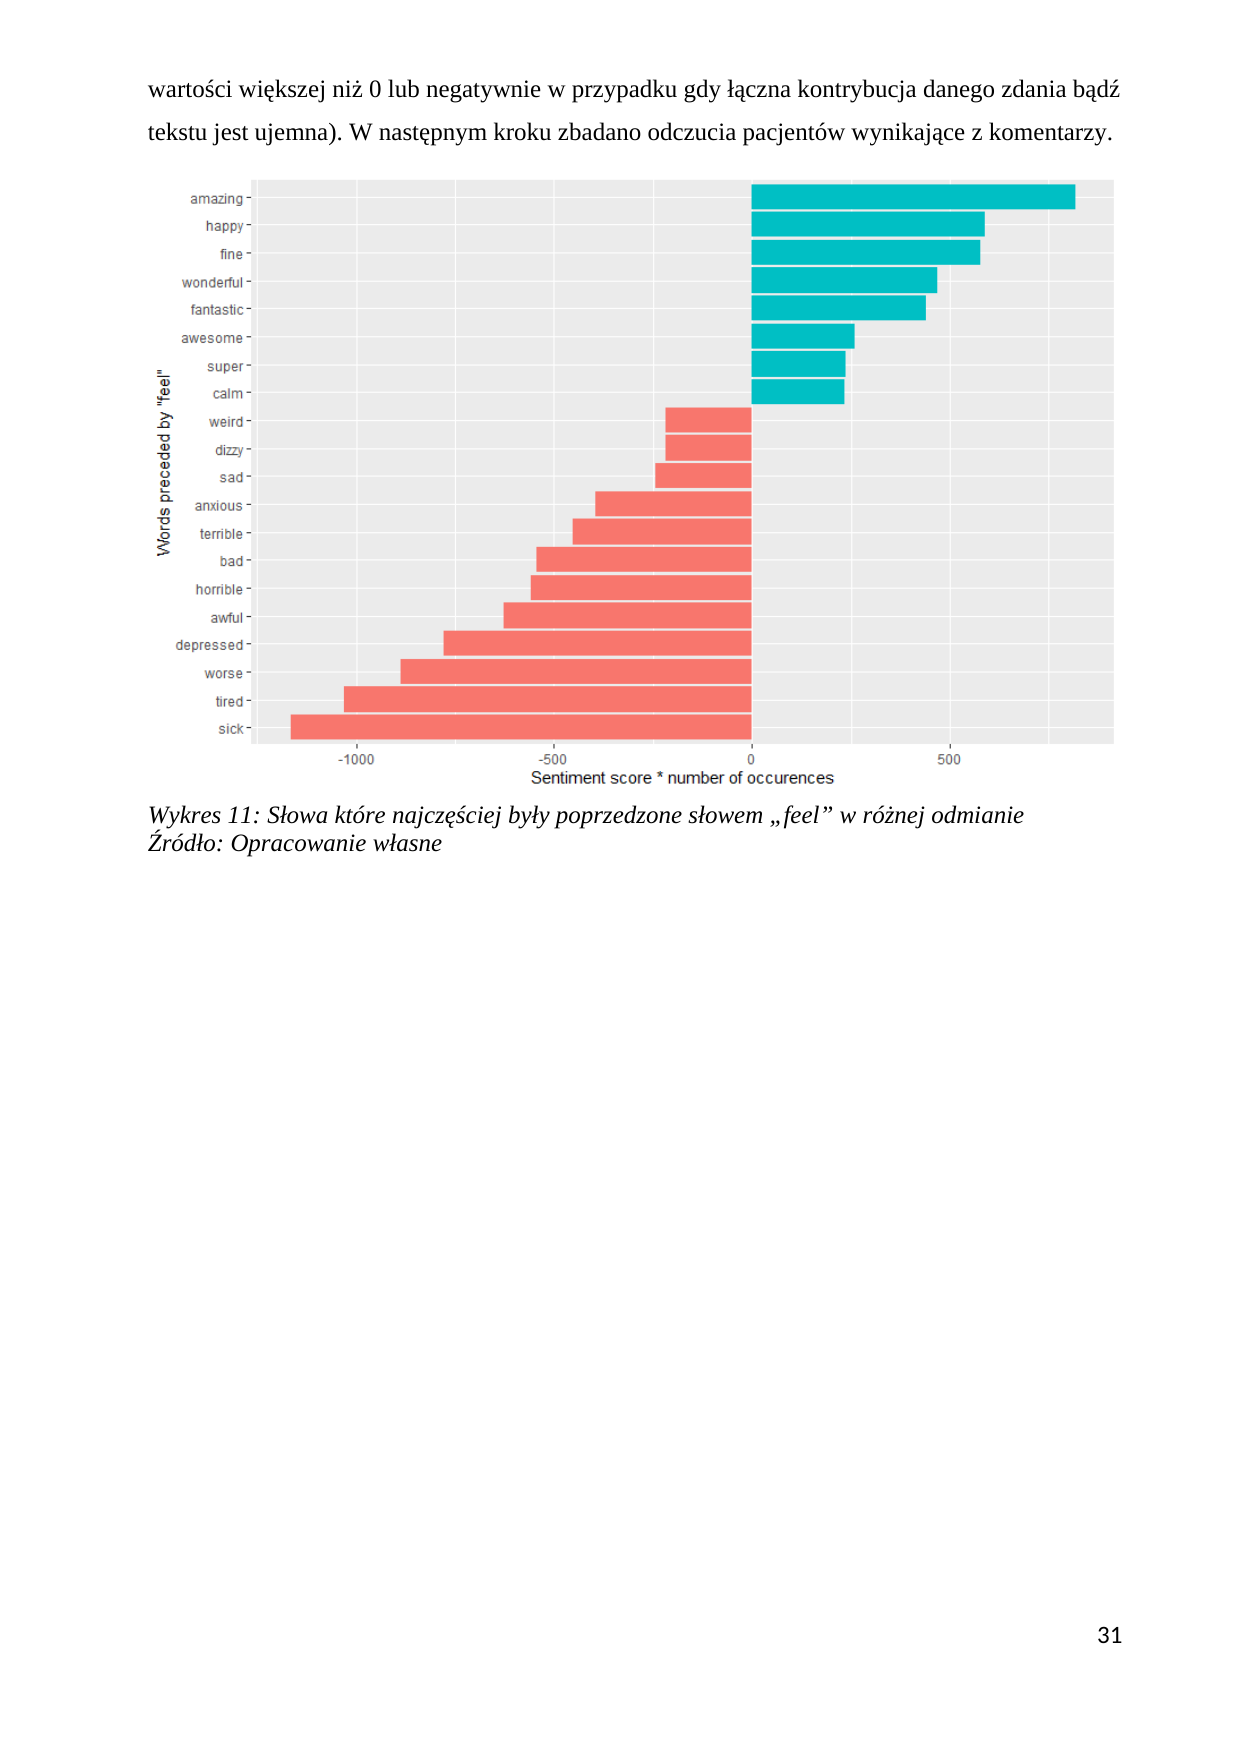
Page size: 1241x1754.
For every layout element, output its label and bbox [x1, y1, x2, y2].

text [148, 74, 1122, 146]
picture [147, 172, 1123, 795]
